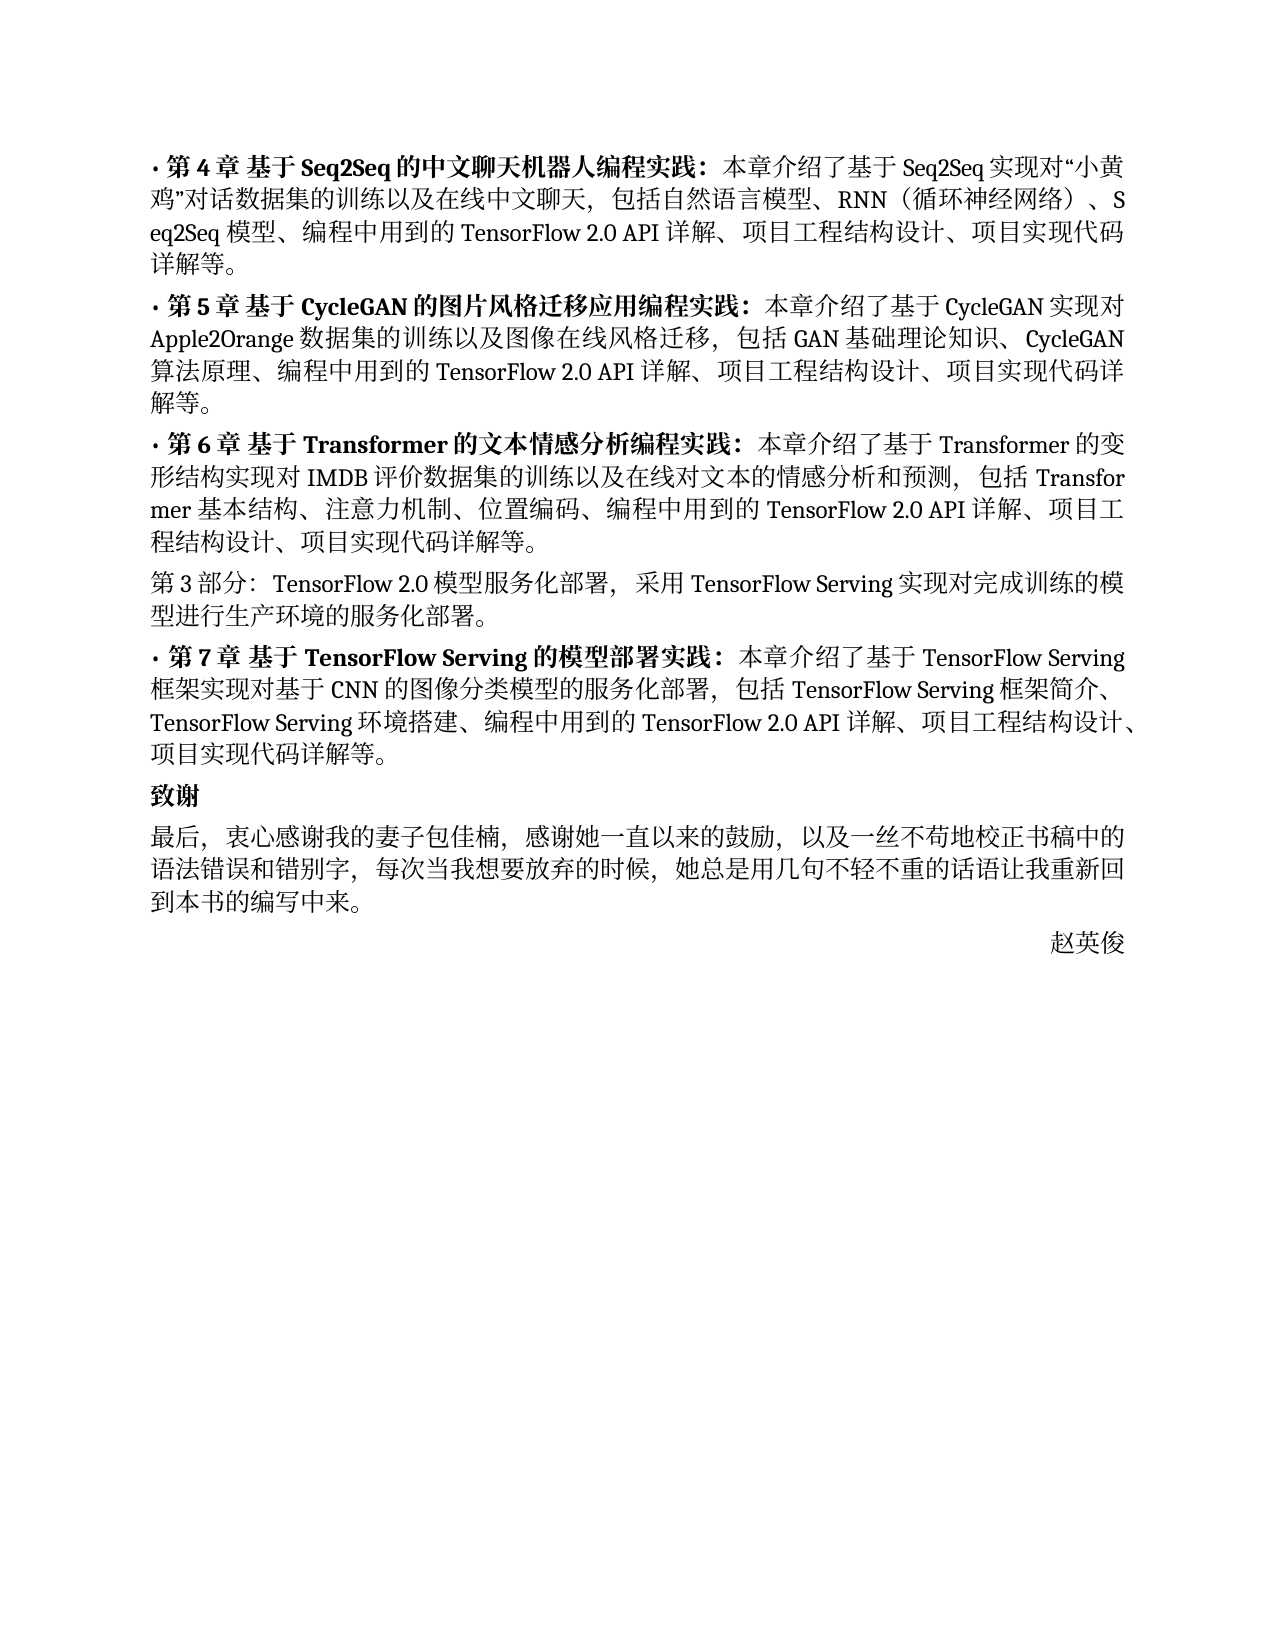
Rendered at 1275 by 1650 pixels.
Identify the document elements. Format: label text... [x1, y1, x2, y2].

text • 第6章 基于Transformer的文本情感分析编程实践：本章介绍了基于Transformer的变形结构实现对IMDB评价数据集的训练以及在线对文本的情感分析和预测，包括Transformer基本结构、注意力机制、位置编码、编程中用到的TensorFlow 2.0 API详解、项目工程结构设计、项目实现代码详解等。 [150, 427, 1125, 557]
text 致谢 [150, 779, 1125, 811]
text • 第5章 基于CycleGAN的图片风格迁移应用编程实践：本章介绍了基于CycleGAN实现对Apple2Orange数据集的训练以及图像在线风格迁移，包括GAN基础理论知识、CycleGAN算法原理、编程中用到的TensorFlow 2.0 API详解、项目工程结构设计、项目实现代码详解等。 [150, 289, 1125, 419]
text • 第7章 基于TensorFlow Serving的模型部署实践：本章介绍了基于TensorFlow Serving框架实现对基于CNN的图像分类模型的服务化部署，包括TensorFlow Serving框架简介、TensorFlow Serving环境搭建、编程中用到的TensorFlow 2.0 API详解、项目工程结构设计、项目实现代码详解等。 [150, 640, 1125, 770]
text 第3部分：TensorFlow 2.0模型服务化部署，采用TensorFlow Serving实现对完成训练的模型进行生产环境的服务化部署。 [150, 566, 1125, 631]
text 赵英俊 [150, 926, 1125, 959]
text • 第4章 基于Seq2Seq的中文聊天机器人编程实践：本章介绍了基于Seq2Seq实现对“小黄鸡”对话数据集的训练以及在线中文聊天，包括自然语言模型、RNN（循环神经网络）、Seq2Seq模型、编程中用到的TensorFlow 2.0 API详解、项目工程结构设计、项目实现代码详解等。 [150, 150, 1125, 280]
text 最后，衷心感谢我的妻子包佳楠，感谢她一直以来的鼓励，以及一丝不苟地校正书稿中的语法错误和错别字，每次当我想要放弃的时候，她总是用几句不轻不重的话语让我重新回到本书的编写中来。 [150, 820, 1125, 917]
